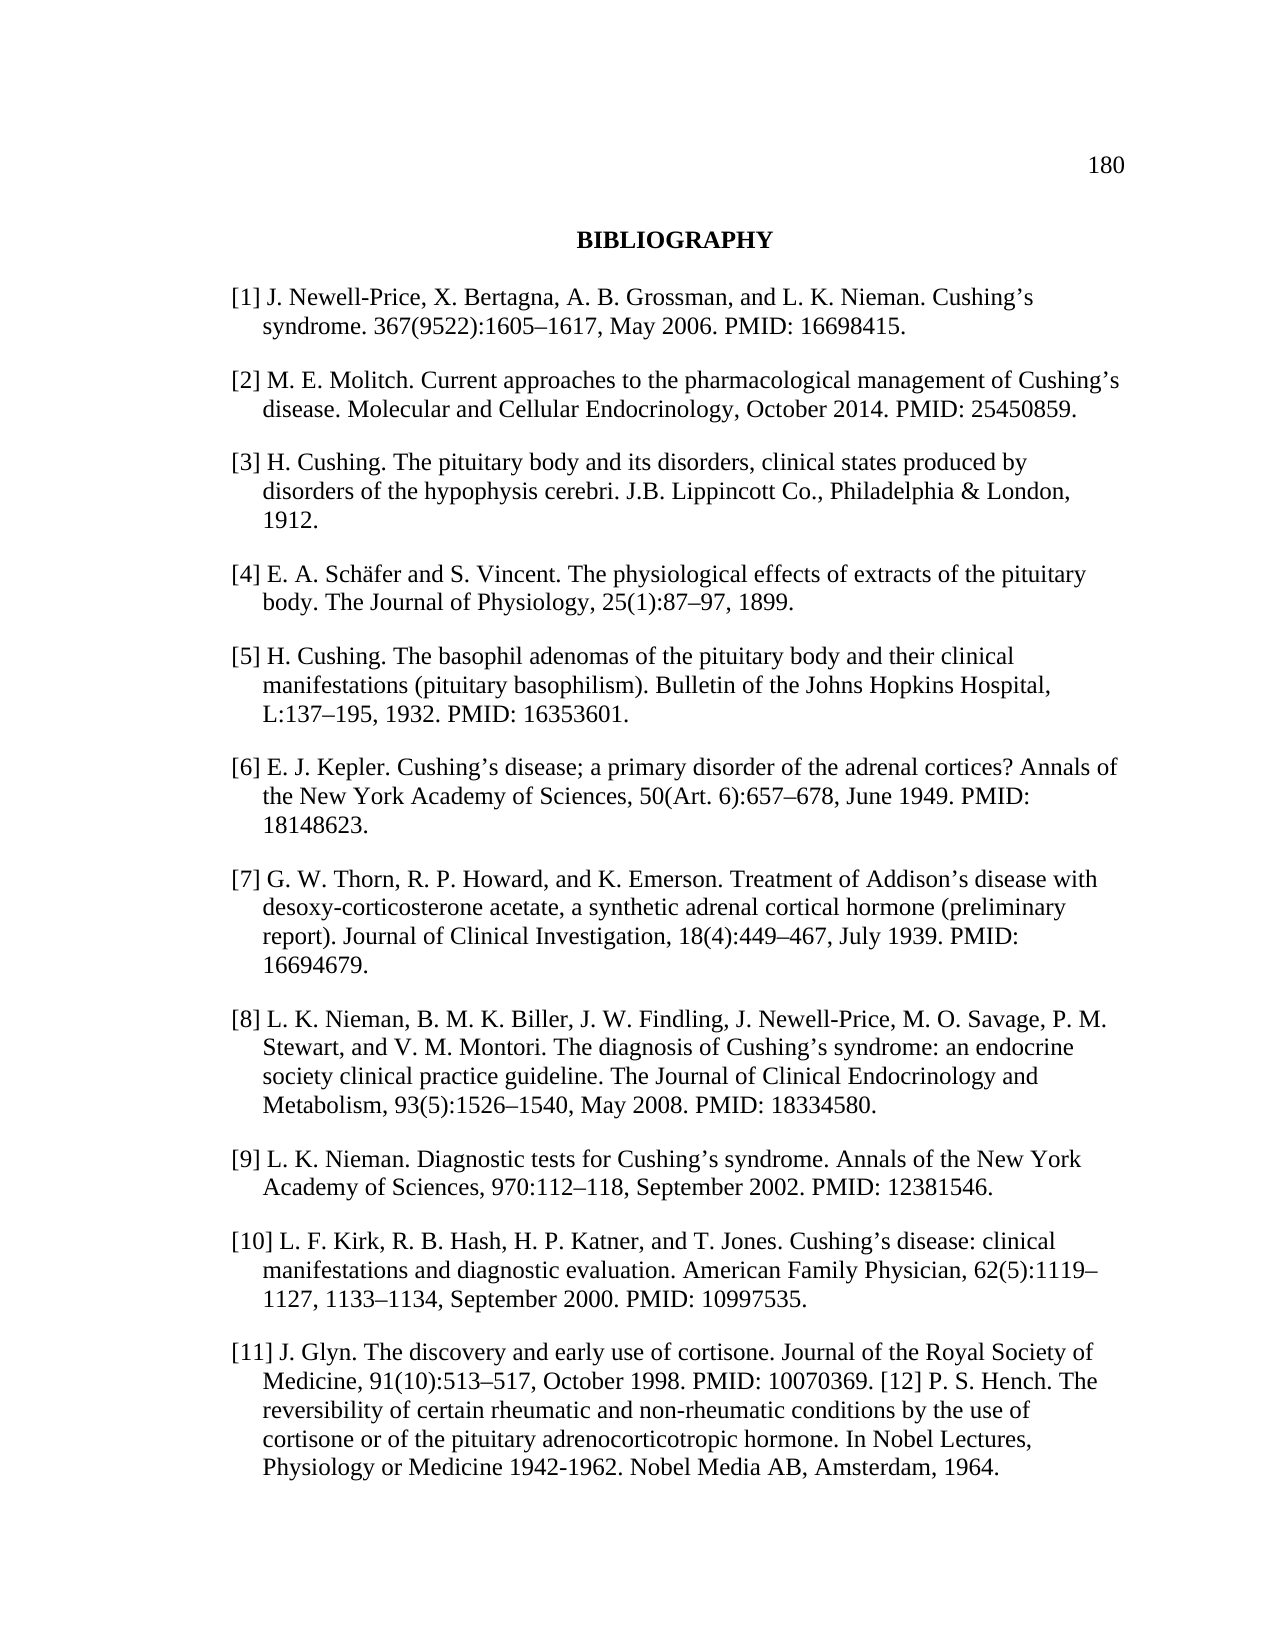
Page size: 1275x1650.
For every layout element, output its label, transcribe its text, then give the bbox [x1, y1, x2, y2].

subtitle BIBLIOGRAPHY [225, 225, 1125, 254]
text [10] L. F. Kirk, R. B. Hash, H. P. Katner, and T. Jones. Cushing’s disease: clinical manifestations and diagnostic evaluation. American Family Physician, 62(5):1119–1127, 1133–1134, September 2000. PMID: 10997535. [225, 1226, 1125, 1312]
text [4] E. A. Schäfer and S. Vincent. The physiological effects of extracts of the pituitary body. The Journal of Physiology, 25(1):87–97, 1899. [225, 559, 1125, 616]
text [8] L. K. Nieman, B. M. K. Biller, J. W. Findling, J. Newell-Price, M. O. Savage, P. M. Stewart, and V. M. Montori. The diagnosis of Cushing’s syndrome: an endocrine society clinical practice guideline. The Journal of Clinical Endocrinology and Metabolism, 93(5):1526–1540, May 2008. PMID: 18334580. [225, 1004, 1125, 1119]
text [5] H. Cushing. The basophil adenomas of the pituitary body and their clinical manifestations (pituitary basophilism). Bulletin of the Johns Hopkins Hospital, L:137–195, 1932. PMID: 16353601. [225, 641, 1125, 727]
text [1] J. Newell-Price, X. Bertagna, A. B. Grossman, and L. K. Nieman. Cushing’s syndrome. 367(9522):1605–1617, May 2006. PMID: 16698415. [225, 282, 1125, 340]
text [3] H. Cushing. The pituitary body and its disorders, clinical states produced by disorders of the hypophysis cerebri. J.B. Lippincott Co., Philadelphia & London, 1912. [225, 447, 1125, 534]
text [6] E. J. Kepler. Cushing’s disease; a primary disorder of the adrenal cortices? Annals of the New York Academy of Sciences, 50(Art. 6):657–678, June 1949. PMID: 18148623. [225, 752, 1125, 839]
text [2] M. E. Molitch. Current approaches to the pharmacological management of Cushing’s disease. Molecular and Cellular Endocrinology, October 2014. PMID: 25450859. [225, 365, 1125, 422]
text [7] G. W. Thorn, R. P. Howard, and K. Emerson. Treatment of Addison’s disease with desoxy-corticosterone acetate, a synthetic adrenal cortical hormone (preliminary report). Journal of Clinical Investigation, 18(4):449–467, July 1939. PMID: 16694679. [225, 864, 1125, 979]
text [11] J. Glyn. The discovery and early use of cortisone. Journal of the Royal Society of Medicine, 91(10):513–517, October 1998. PMID: 10070369. [12] P. S. Hench. The reversibility of certain rheumatic and non-rheumatic conditions by the use of cortisone or of the pituitary adrenocorticotropic hormone. In Nobel Lectures, Physiology or Medicine 1942-1962. Nobel Media AB, Amsterdam, 1964. [225, 1337, 1125, 1481]
text [9] L. K. Nieman. Diagnostic tests for Cushing’s syndrome. Annals of the New York Academy of Sciences, 970:112–118, September 2002. PMID: 12381546. [225, 1144, 1125, 1201]
